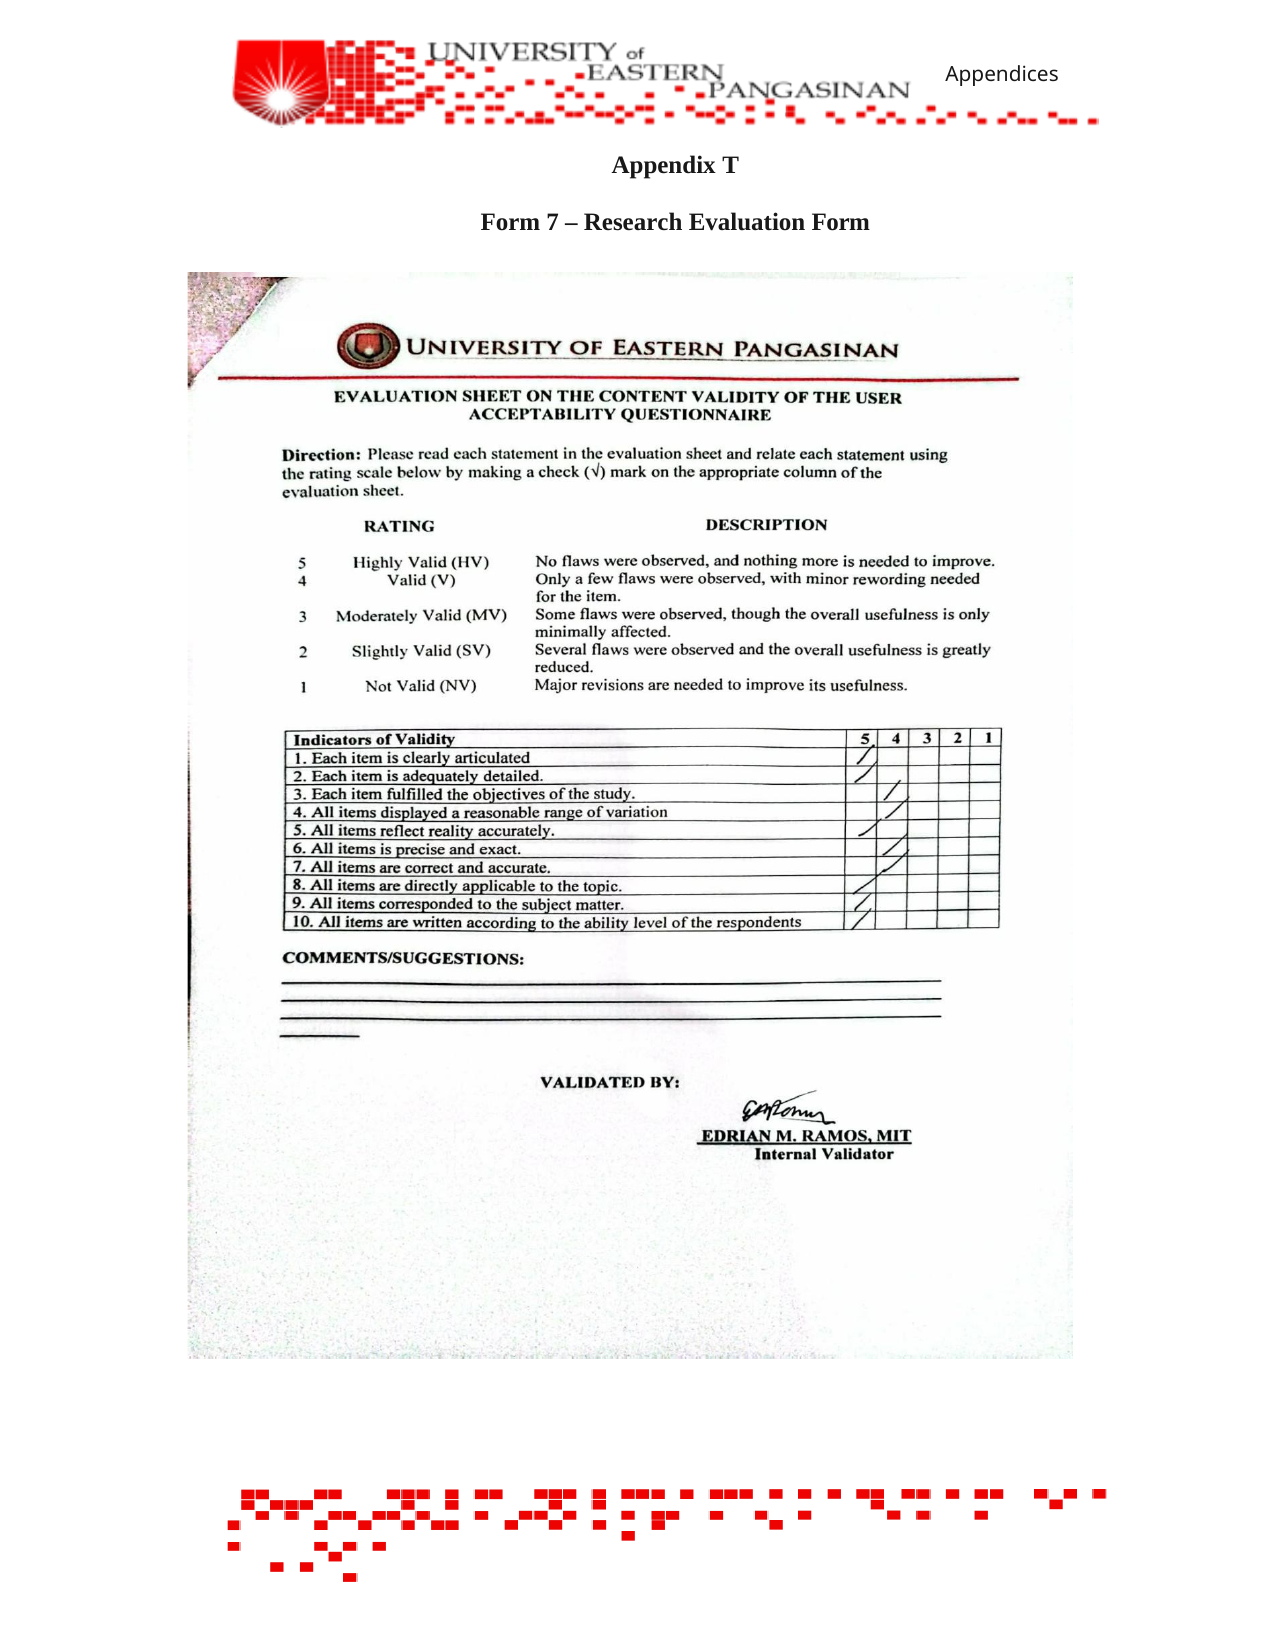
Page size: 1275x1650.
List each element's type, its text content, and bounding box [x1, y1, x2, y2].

text Form 7 – Research Evaluation Form [153, 207, 1197, 236]
picture [231, 39, 1099, 130]
picture [227, 1489, 1107, 1582]
text Appendix T [154, 150, 1197, 178]
picture [187, 272, 1073, 1359]
